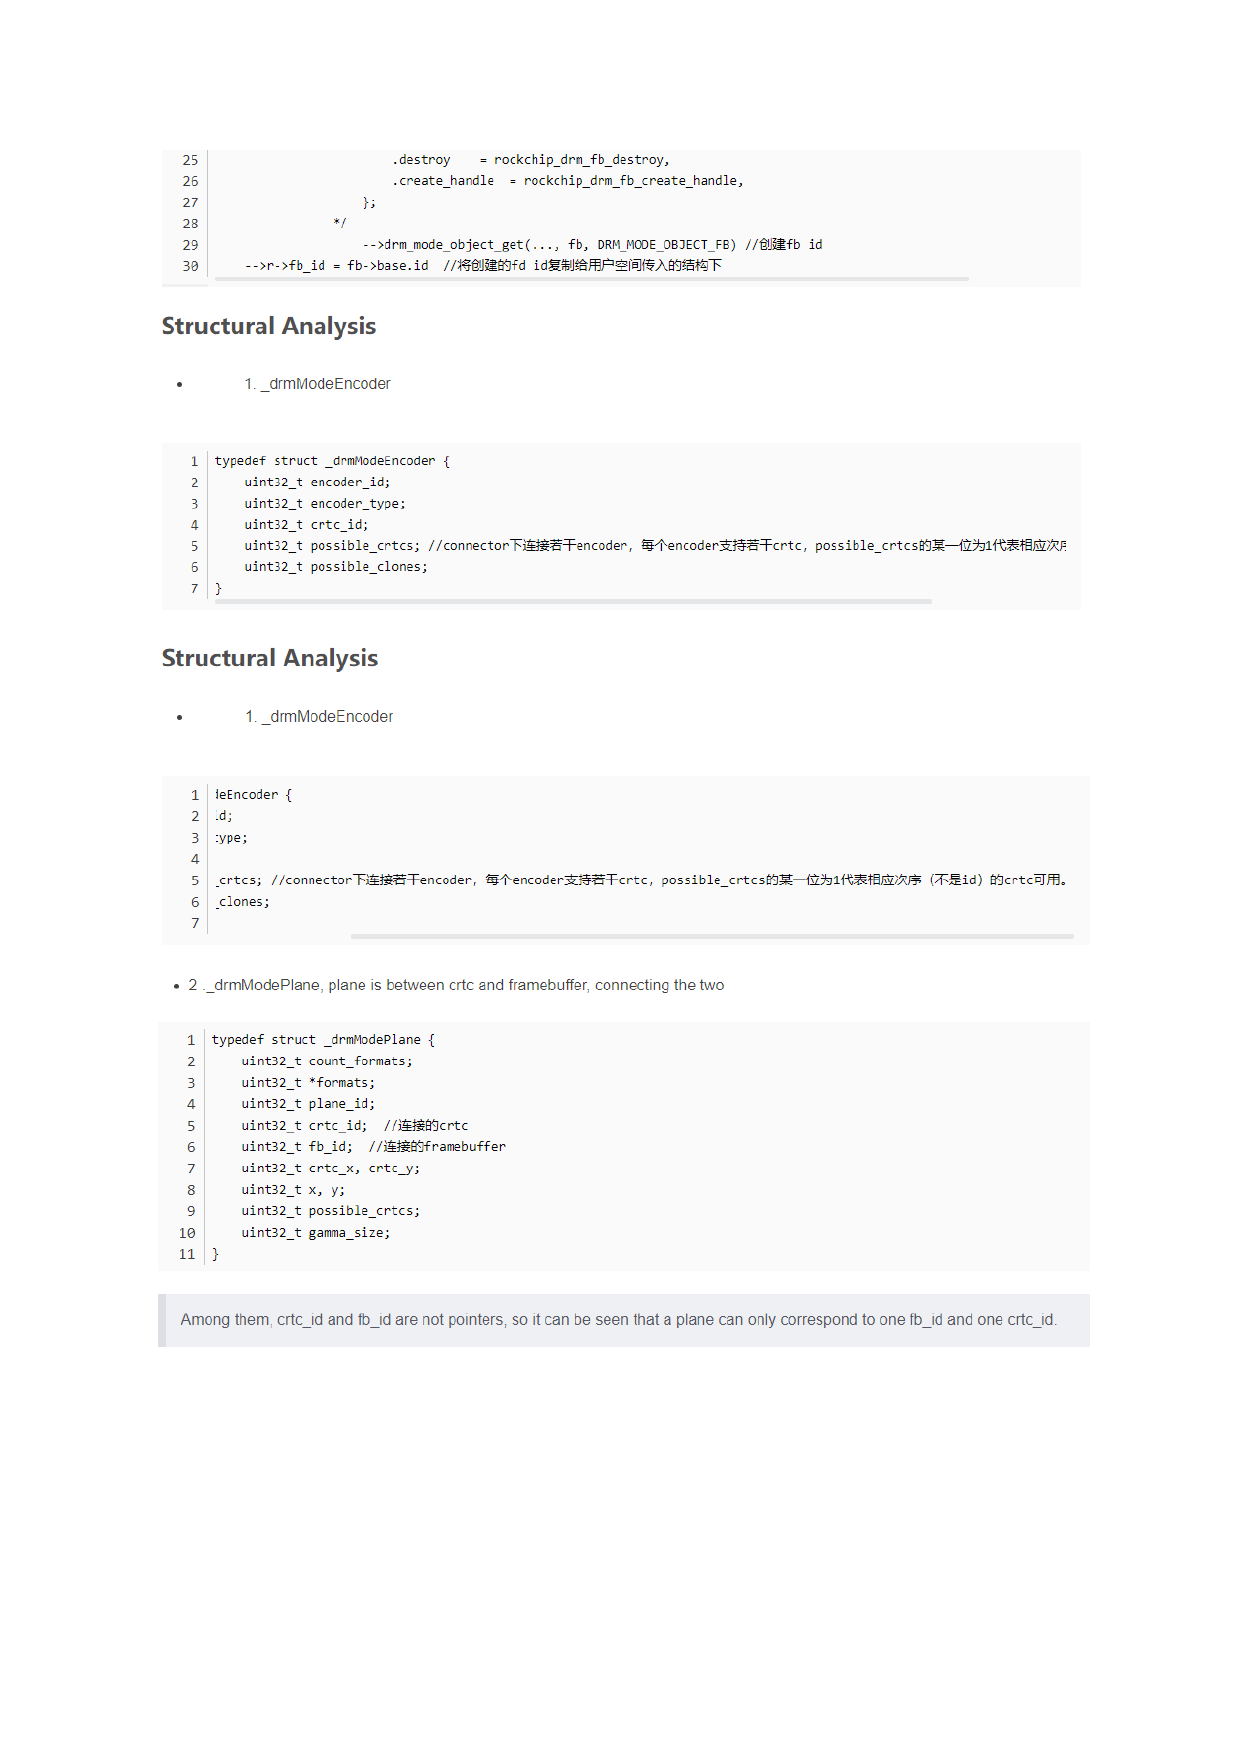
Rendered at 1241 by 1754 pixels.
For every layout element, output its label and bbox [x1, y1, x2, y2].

picture [150, 150, 1093, 611]
picture [150, 952, 1093, 1350]
picture [150, 629, 1094, 951]
